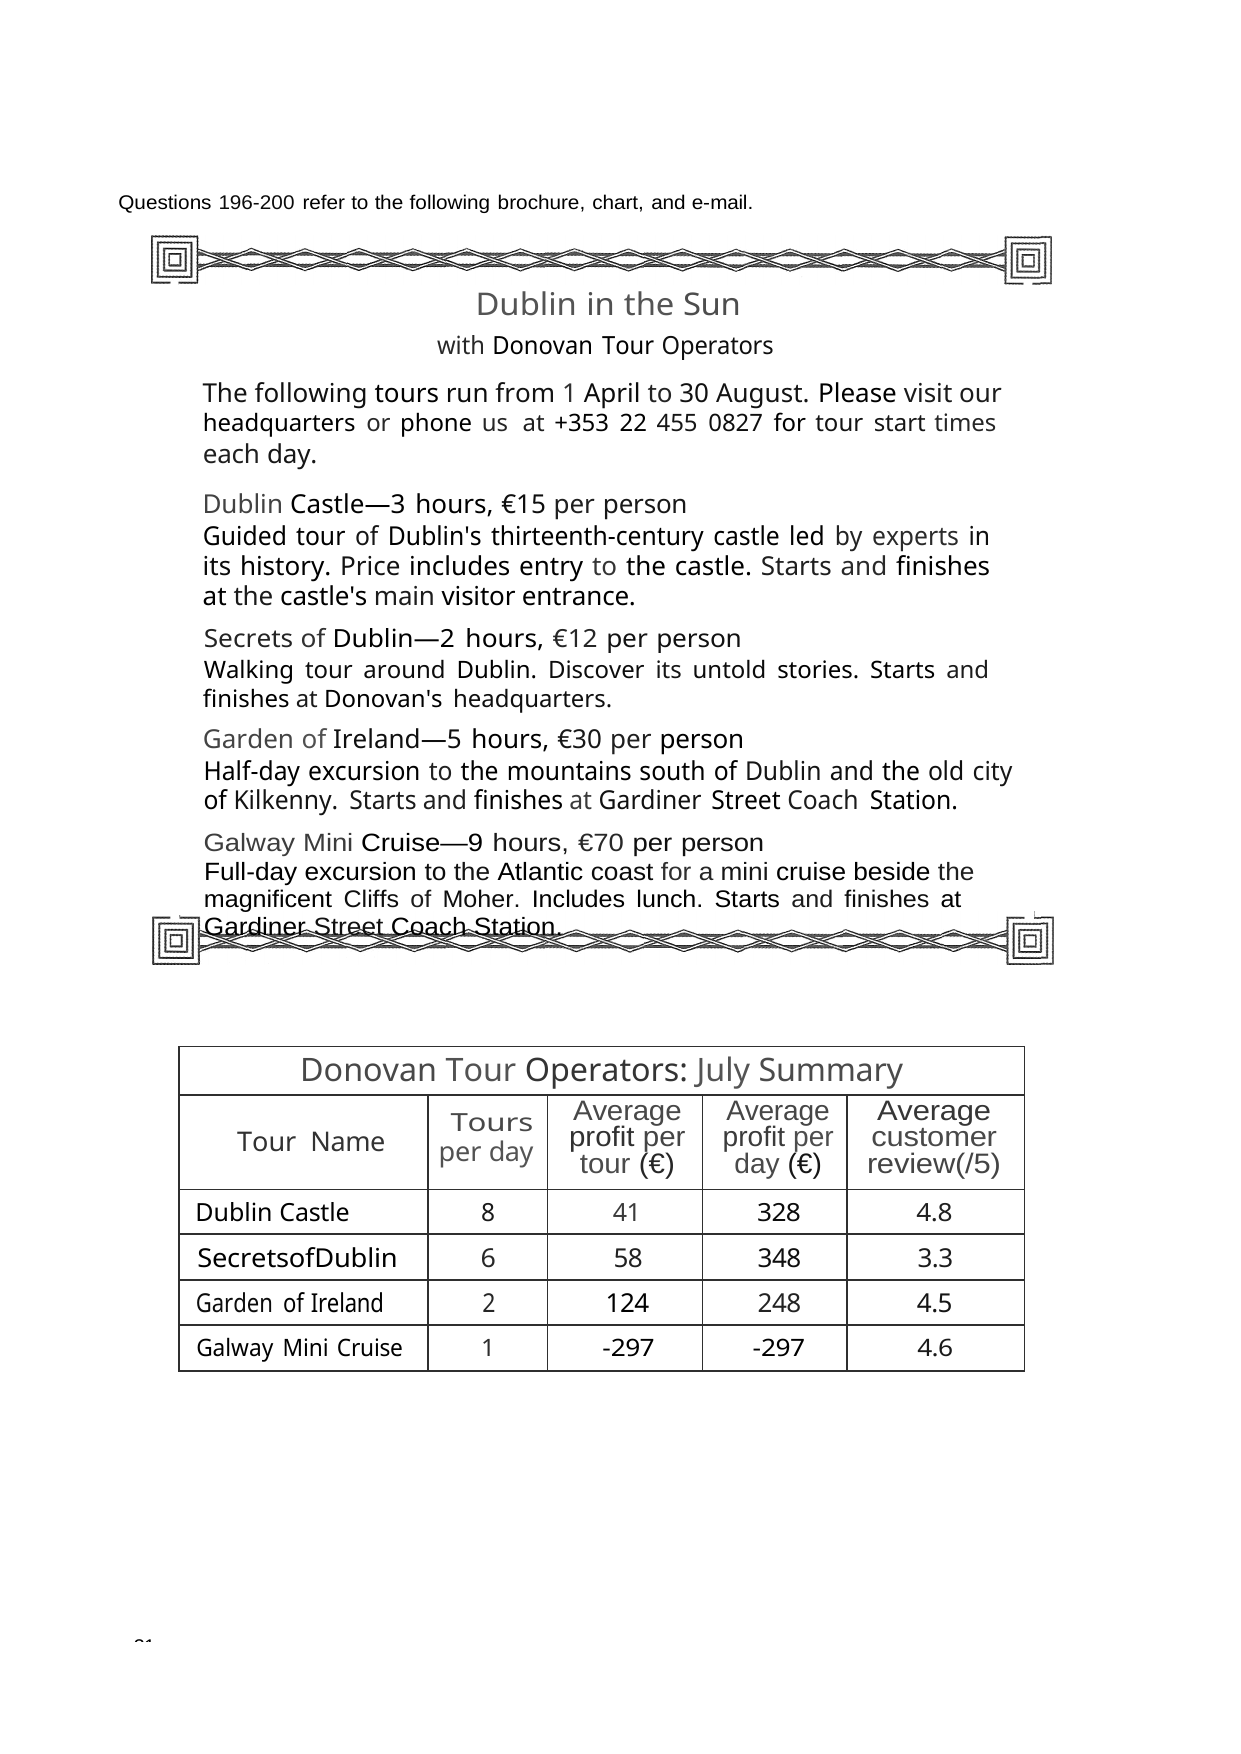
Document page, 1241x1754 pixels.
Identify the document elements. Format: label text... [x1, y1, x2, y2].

picture [151, 235, 1052, 282]
table_header Donovan Tour Operators: July Summary [180, 1047, 1024, 1094]
table_cell 124 [548, 1281, 702, 1324]
text Walking tour around Dublin. Discover its untold stories. Starts and finishes at Donovan's headquarters. [203, 654, 989, 715]
text The following tours run from 1 April to 30 August. Please visit our headquarters or phone us at +353 22 455 0827 for tour start times each day. [202, 376, 1044, 471]
subtitle Galway Mini Cruise—9 hours, €70 per person [203, 829, 1240, 857]
table_cell 348 [703, 1235, 846, 1279]
table_cell Average customer review(/5) [848, 1096, 1024, 1189]
subtitle Secrets of Dublin—2 hours, €12 per person [204, 623, 1240, 653]
text Dublin in the Sun [151, 282, 1065, 324]
table_cell -297 [703, 1326, 846, 1370]
table_cell 8 [429, 1190, 547, 1233]
subtitle with Donovan Tour Operators [437, 327, 1240, 361]
text Full-day excursion to the Atlantic coast for a mini cruise beside the magnificent Cliffs of Moher. Includes lunch. Starts and finishes at Gardiner Street Coach Station. [204, 857, 1044, 941]
table_cell 2 [429, 1281, 547, 1324]
table_cell Garden of Ireland [180, 1281, 427, 1324]
table_cell 1 [429, 1326, 547, 1370]
table_cell 6 [429, 1235, 547, 1279]
table_cell Tour Name [180, 1096, 427, 1189]
table_cell 3.3 [848, 1235, 1024, 1279]
table_cell Tours per day [429, 1096, 547, 1189]
table_cell 248 [703, 1281, 846, 1324]
table_cell 4.5 [848, 1281, 1024, 1324]
text Half-day excursion to the mountains south of Dublin and the old city of Kilkenny. Starts and finishes at Gardiner Street Coach Station. [203, 755, 1012, 817]
table_cell Dublin Castle [180, 1190, 427, 1233]
table_cell 41 [548, 1190, 702, 1233]
text Garden of Ireland—5 hours, €30 per person [203, 724, 1240, 754]
table_cell 4.8 [848, 1190, 1024, 1233]
table_cell 4.6 [848, 1326, 1024, 1370]
table_cell Average profit per day (€) [703, 1096, 846, 1189]
picture [152, 911, 1054, 965]
table_cell Galway Mini Cruise [180, 1326, 427, 1370]
text Guided tour of Dublin's thirteenth-century castle led by experts in its history. Price includes entry to the castle. Starts and finishes at the castle's main visitor entrance. [202, 521, 990, 613]
table_cell SecretsofDublin [180, 1235, 427, 1279]
table_cell 328 [703, 1190, 846, 1233]
table_cell Average profit per tour (€) [548, 1096, 702, 1189]
text Dublin Castle—3 hours, €15 per person [202, 489, 1240, 519]
table_cell -297 [548, 1326, 702, 1370]
text Questions 196-200 refer to the following brochure, chart, and e-mail. [118, 191, 1240, 214]
table_cell 58 [548, 1235, 702, 1279]
